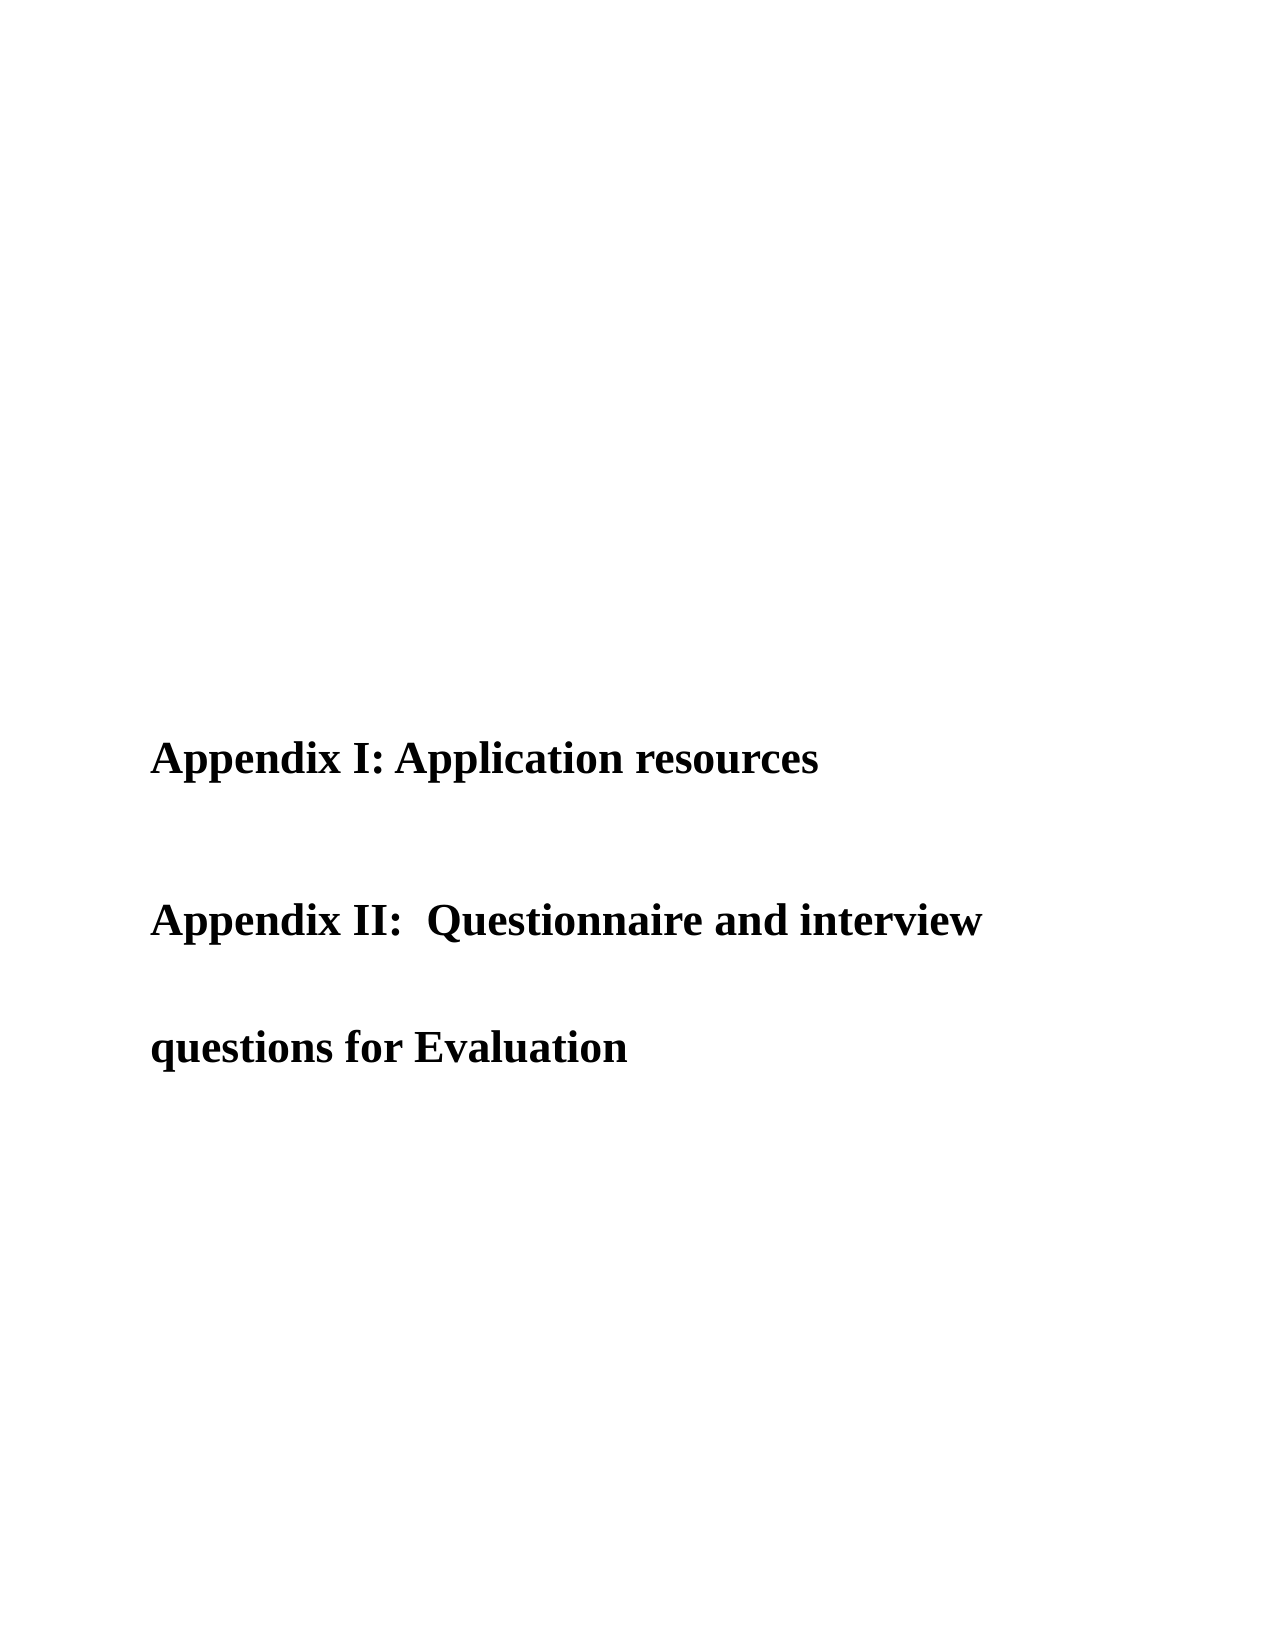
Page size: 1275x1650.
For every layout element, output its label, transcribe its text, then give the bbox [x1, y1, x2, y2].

text Appendix II: Questionnaire and interview questions for Evaluation [150, 893, 1125, 1072]
text Appendix I: Application resources [150, 730, 1125, 783]
